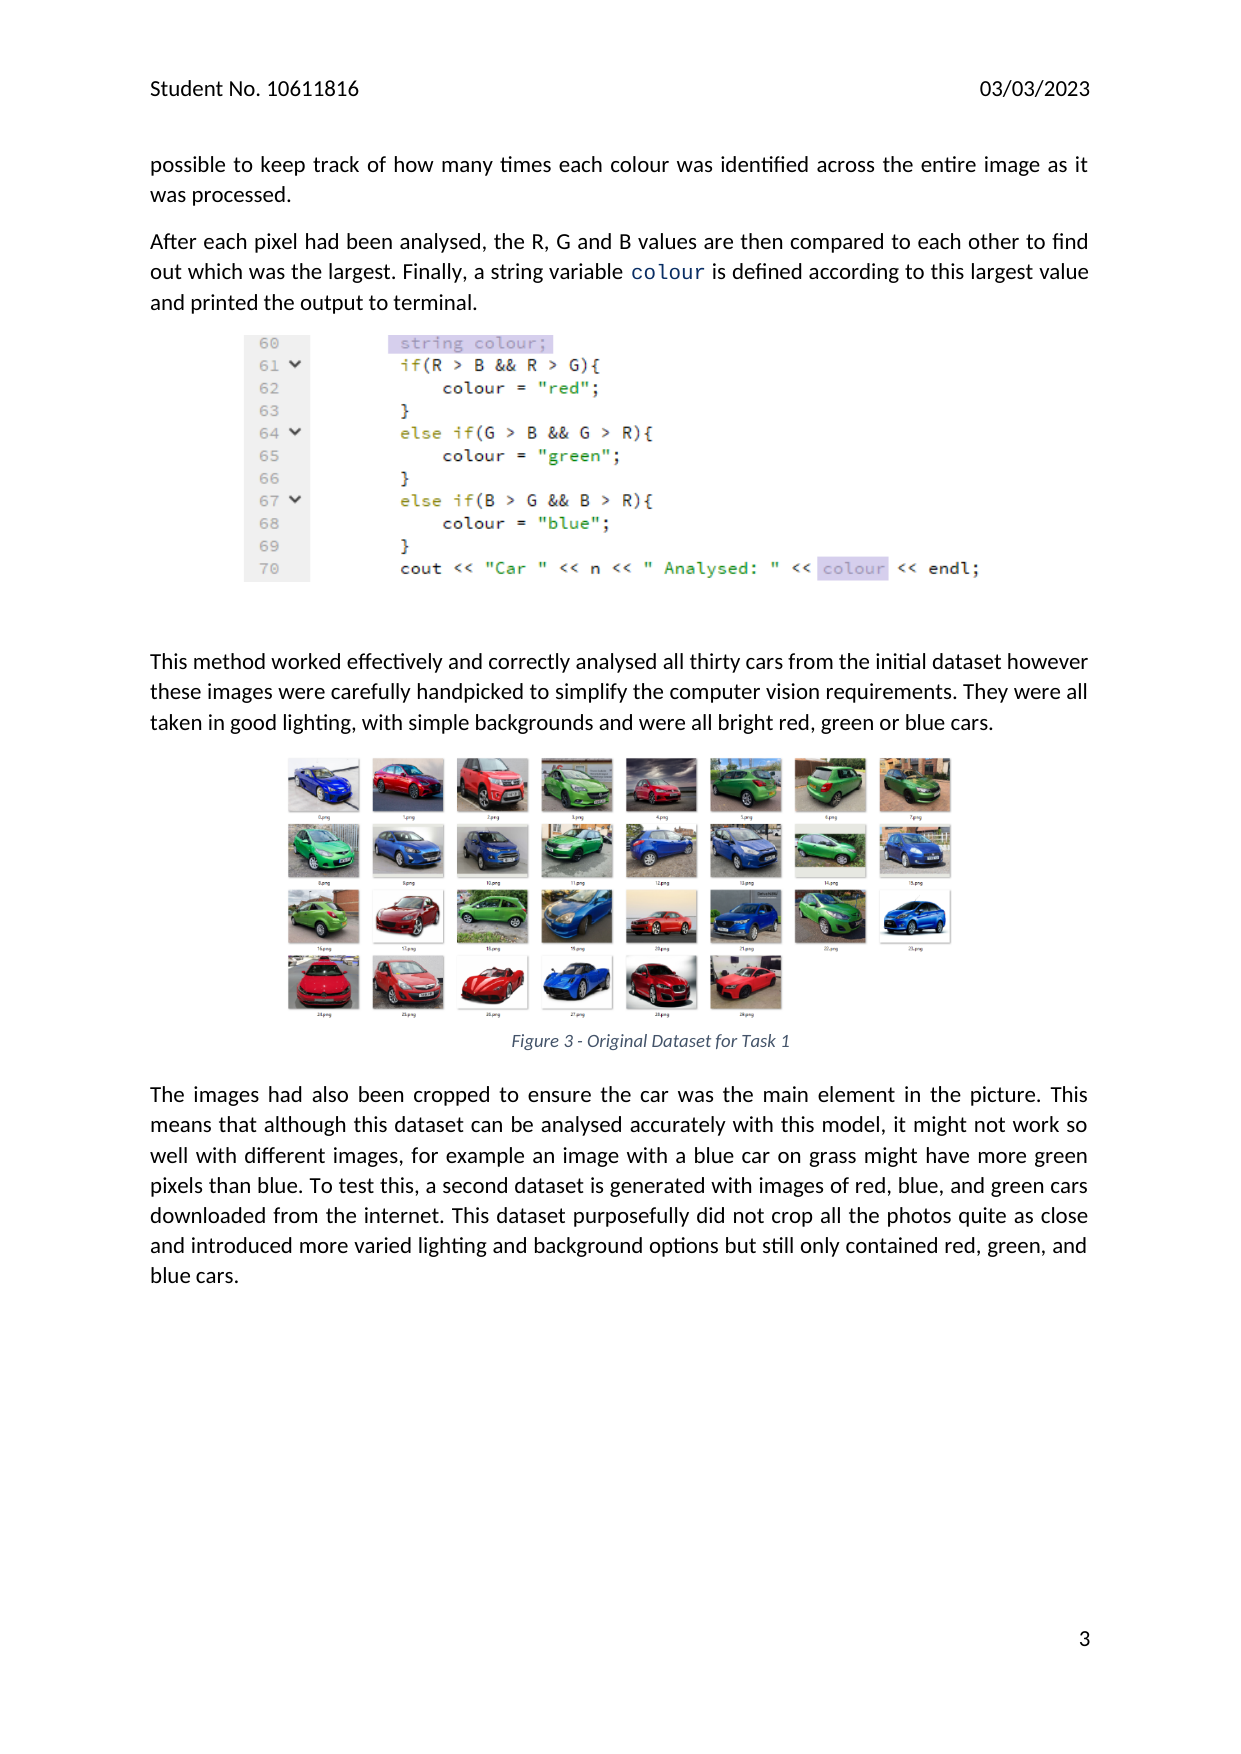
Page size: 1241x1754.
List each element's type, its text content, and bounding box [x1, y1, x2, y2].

text This method worked effectively and correctly analysed all thirty cars from the initial dataset however these images were carefully handpicked to simplify the computer vision requirements. They were all taken in good lighting, with simple backgrounds and were all bright red, green or blue cars. [150, 647, 1090, 736]
text The images had also been cropped to ensure the car was the main element in the picture. This means that although this dataset can be analysed accurately with this model, it might not work so well with different images, for example an image with a blue car on grass might have more green pixels than blue. To test this, a second dataset is generated with images of red, blue, and green cars downloaded from the internet. This dataset purposefully did not crop all the photos quite as close and introduced more varied lighting and background options but still only contained red, green, and blue cars. [150, 1080, 1090, 1289]
text After each pixel had been analysed, the R, G and B values are then compared to each other to find out which was the largest. Finally, a string variable colour is defined according to this largest value and printed the output to terminal. [150, 227, 1090, 316]
picture [284, 754, 956, 1020]
picture [243, 335, 997, 582]
